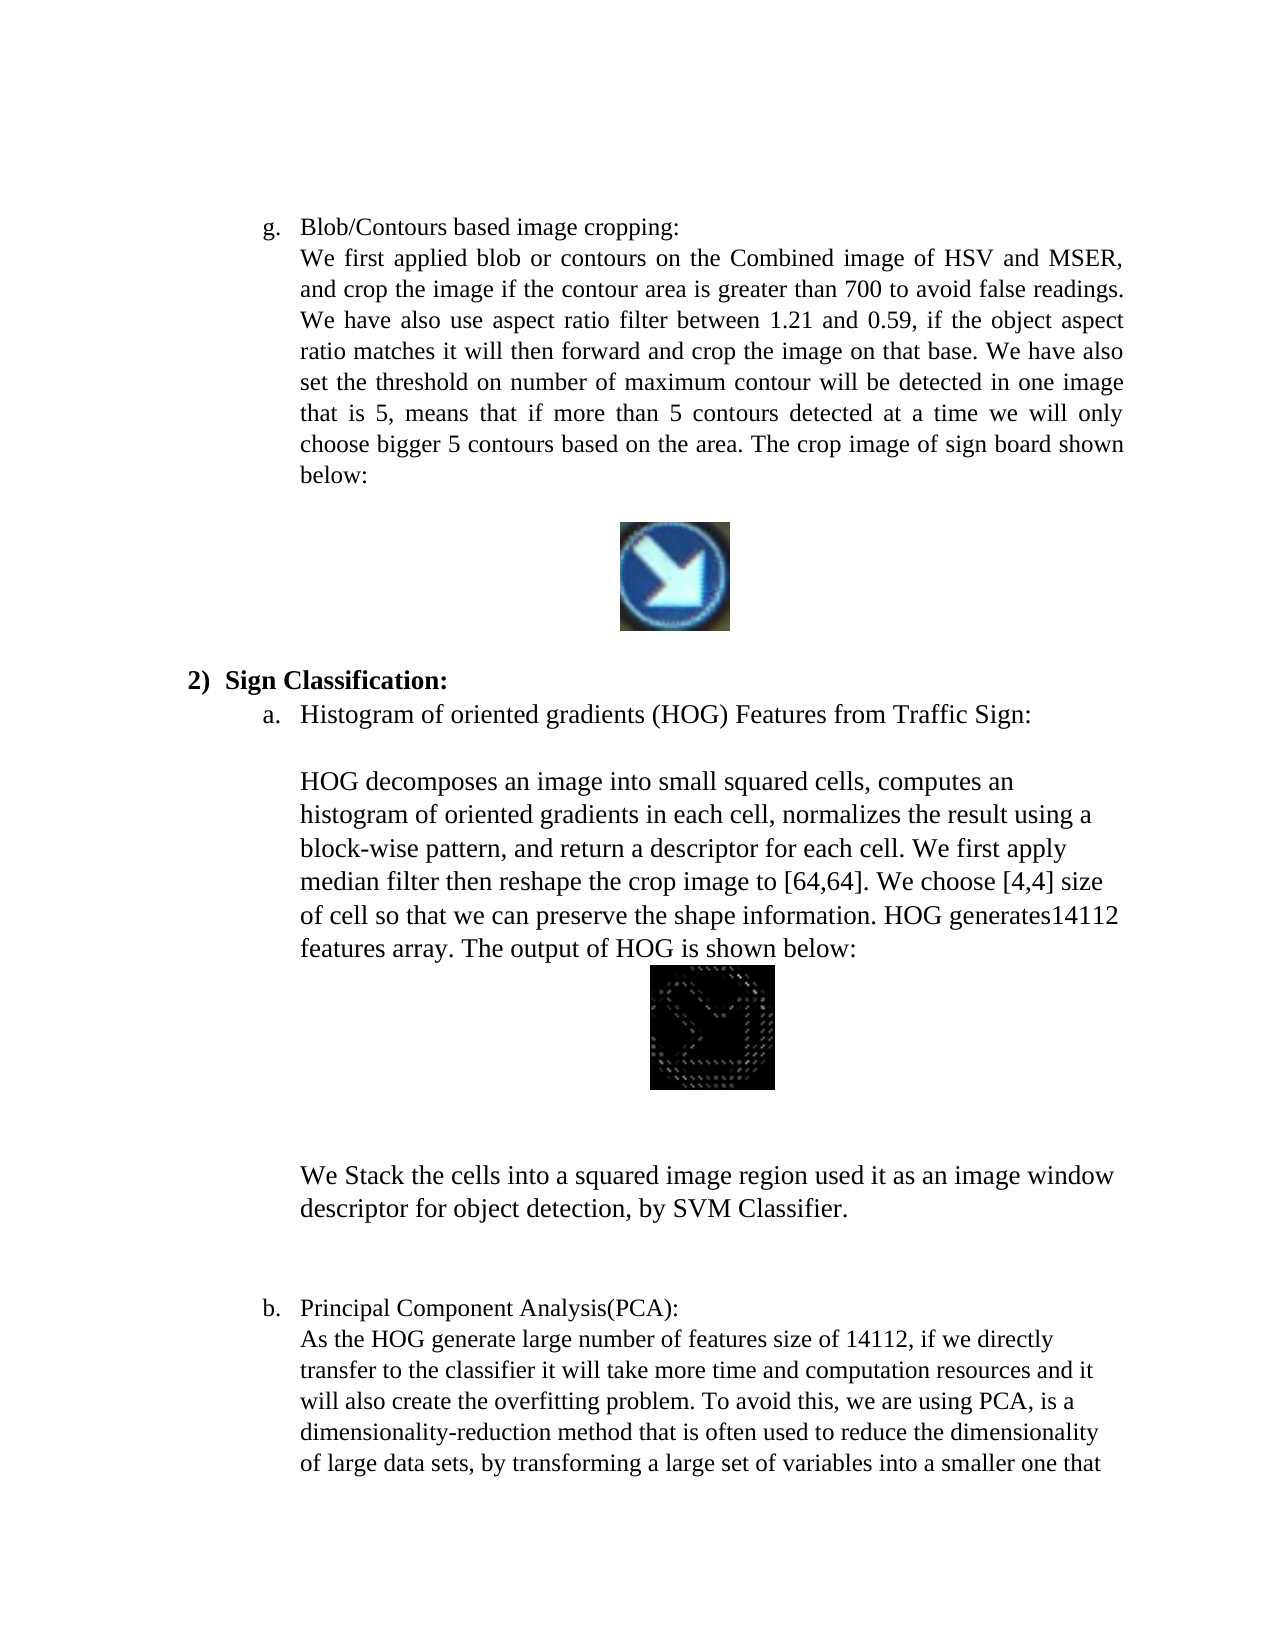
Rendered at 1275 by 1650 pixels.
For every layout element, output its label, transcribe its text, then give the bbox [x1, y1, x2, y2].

list Blob/Contours based image cropping: [262, 212, 1125, 241]
list We Stack the cells into a squared image region used it as an image window descriptor for object detection, by SVM Classifier. [300, 1159, 1125, 1223]
list Sign Classification: [187, 664, 1125, 695]
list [300, 1324, 1125, 1477]
list Principal Component Analysis(PCA): [262, 1293, 1125, 1322]
picture [620, 522, 730, 631]
list Histogram of oriented gradients (HOG) Features from Traffic Sign: [262, 698, 1125, 729]
list HOG decomposes an image into small squared cells, computes an histogram of oriented gradients in each cell, normalizes the result using a block-wise pattern, and return a descriptor for each cell. We first apply median filter then reshape the crop image to [64,64]. We choose [4,4] size of cell so that we can preserve the shape information. HOG generates14112 features array. The output of HOG is shown below: [300, 765, 1125, 964]
list We first applied blob or contours on the Combined image of HSV and MSER, and crop the image if the contour area is greater than 700 to avoid false readings. We have also use aspect ratio filter between 1.21 and 0.59, if the object aspect ratio matches it will then forward and crop the image on that base. We have also set the threshold on number of maximum contour will be detected in one image that is 5, means that if more than 5 contours detected at a time we will only choose bigger 5 contours based on the area. The crop image of sign board shown below: [300, 243, 1125, 489]
picture [650, 965, 775, 1090]
